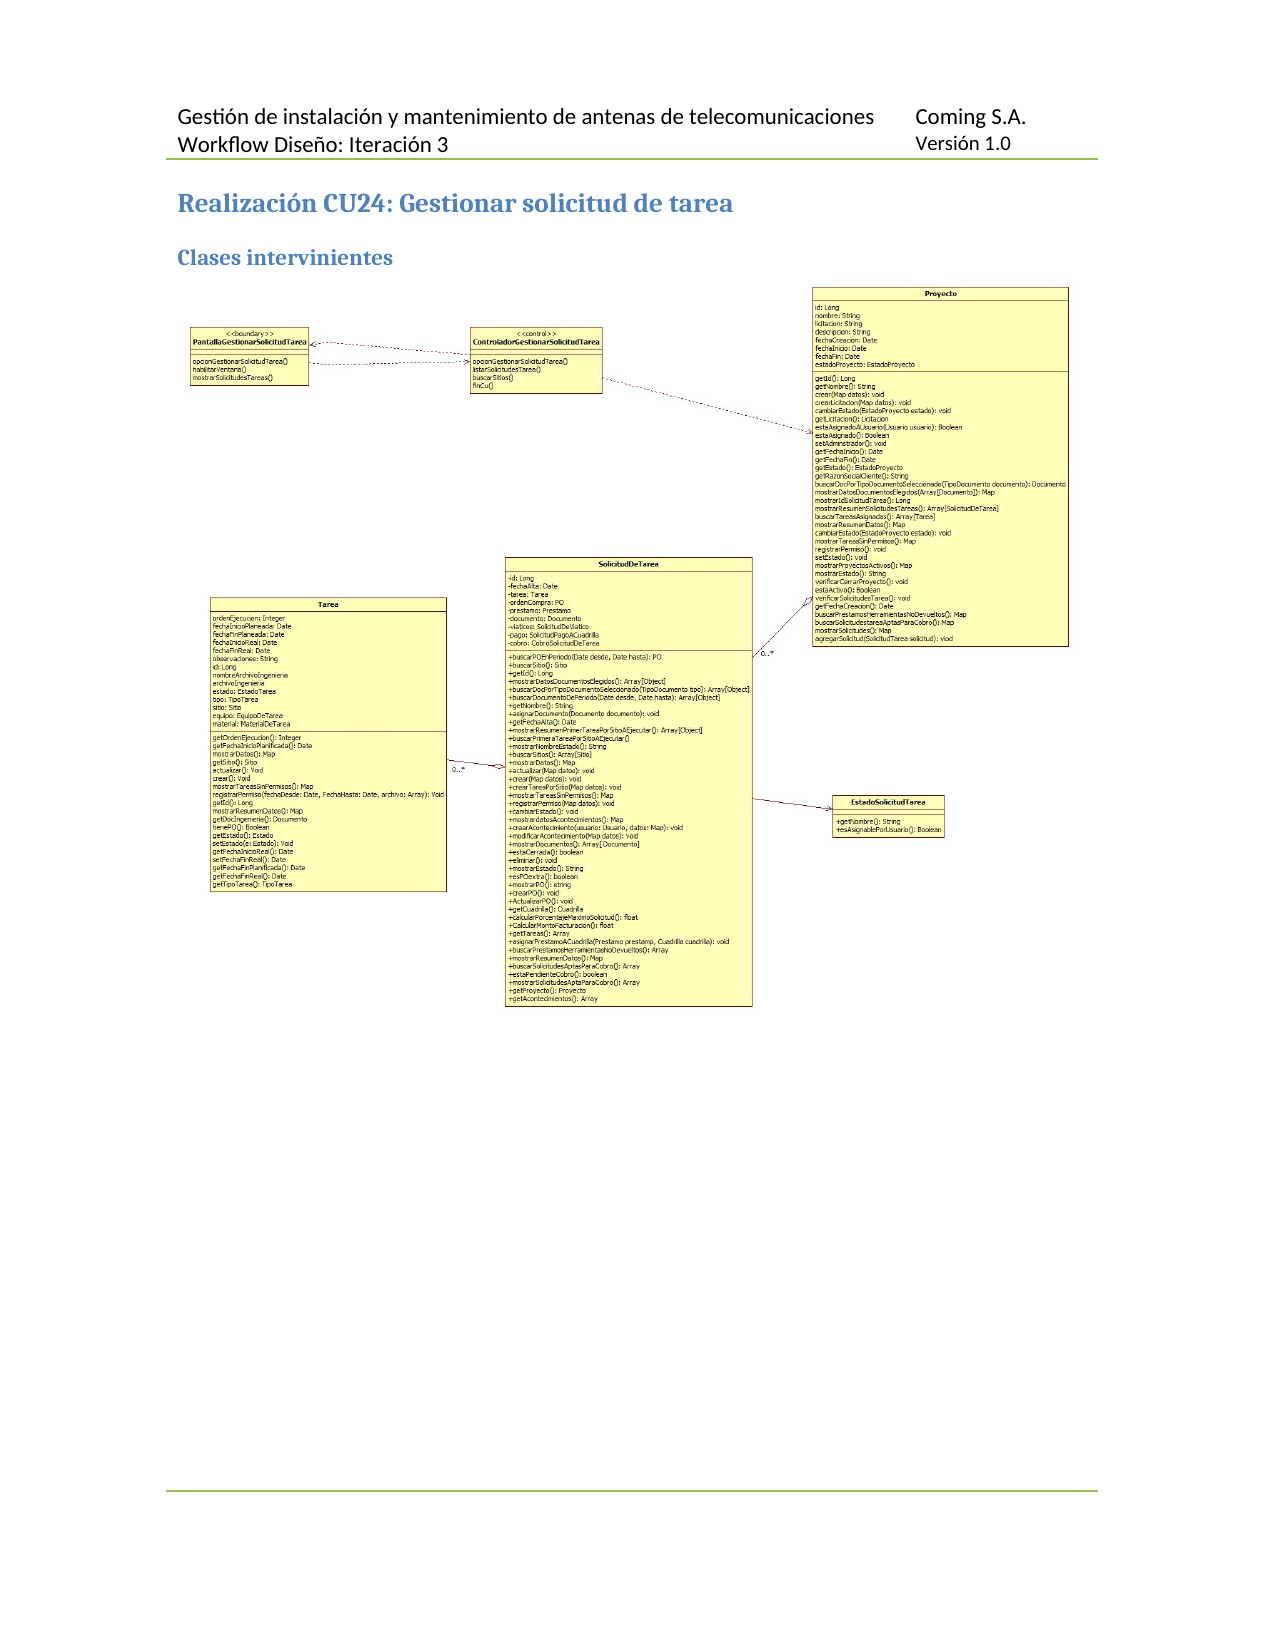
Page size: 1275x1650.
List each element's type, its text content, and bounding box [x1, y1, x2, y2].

subtitle Realización CU24: Gestionar solicitud de tarea [177, 188, 1098, 219]
picture [177, 274, 1081, 1019]
subtitle Clases intervinientes [177, 244, 1098, 271]
